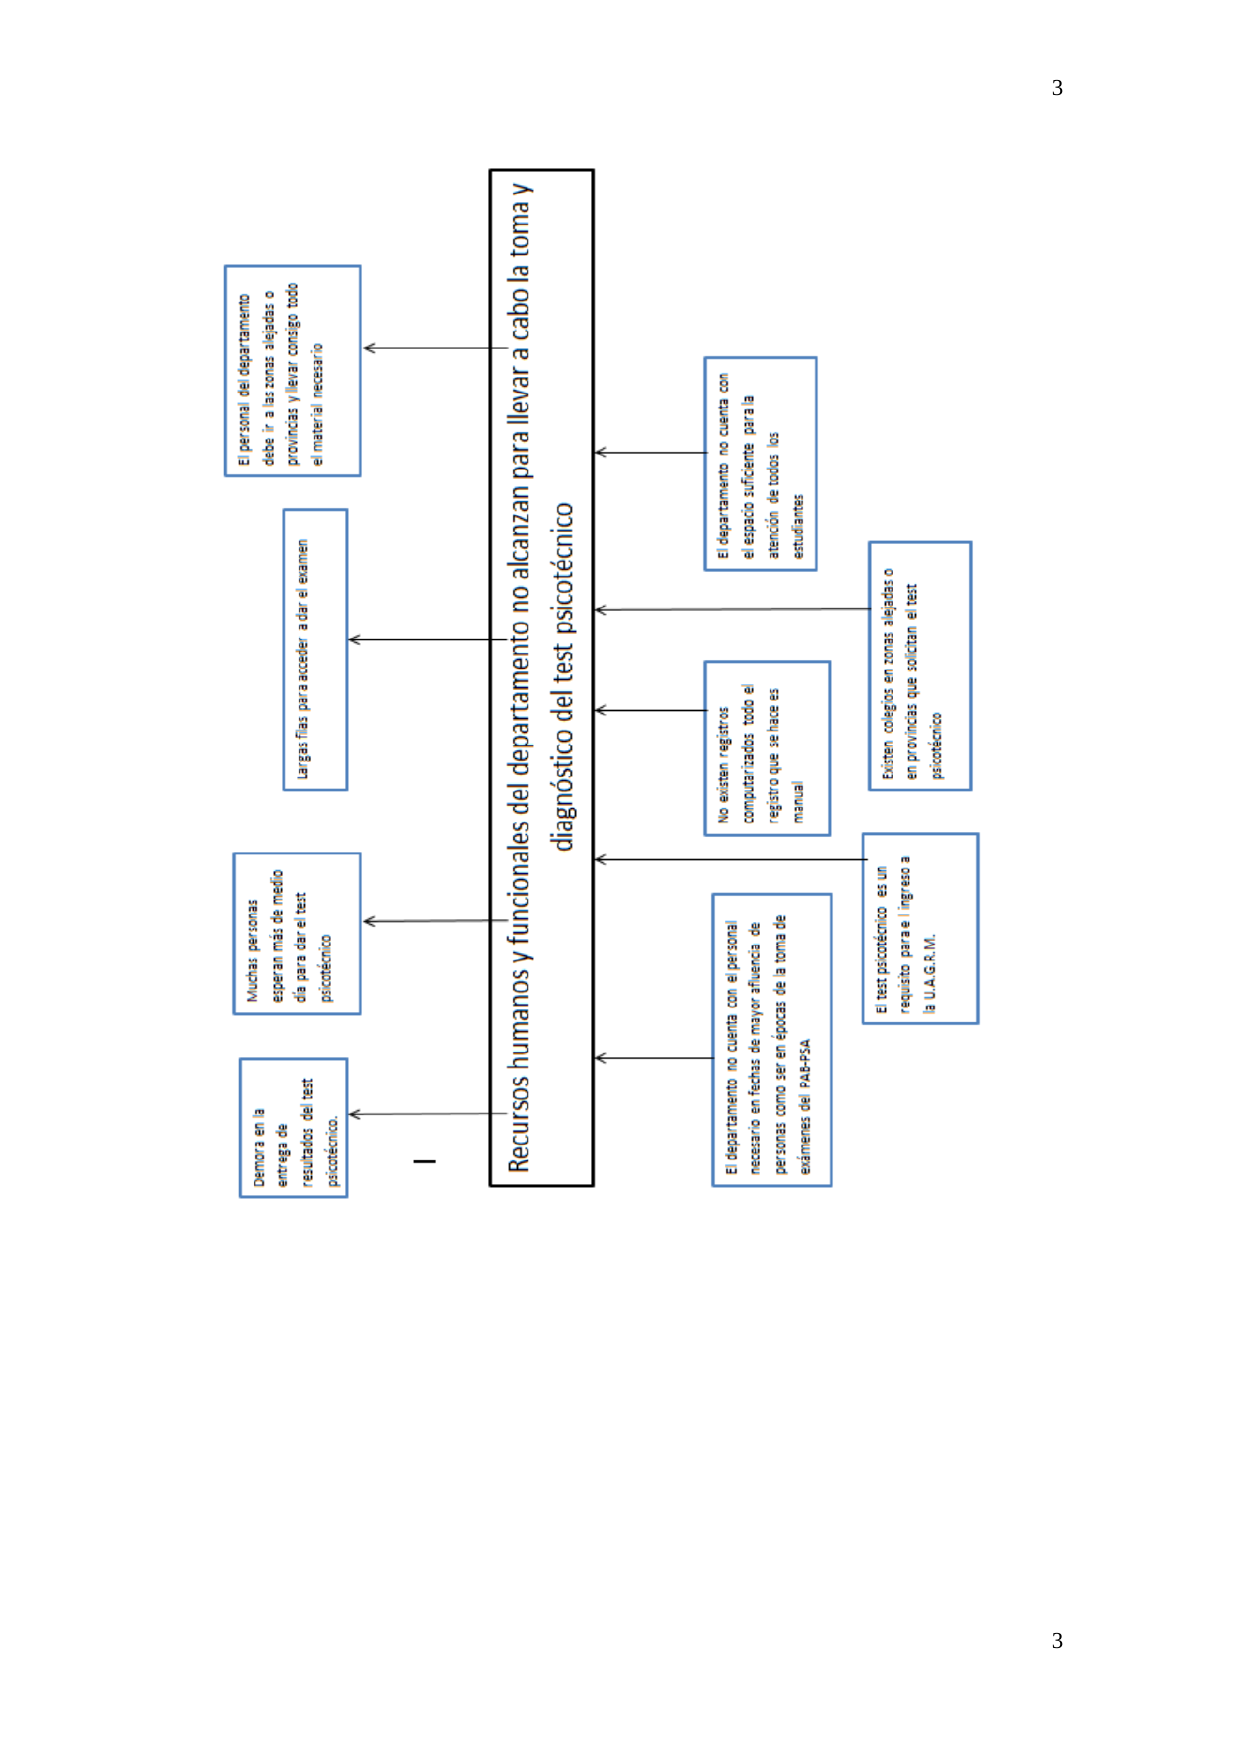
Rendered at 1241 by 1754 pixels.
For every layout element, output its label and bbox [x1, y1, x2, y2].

picture [179, 150, 998, 1221]
